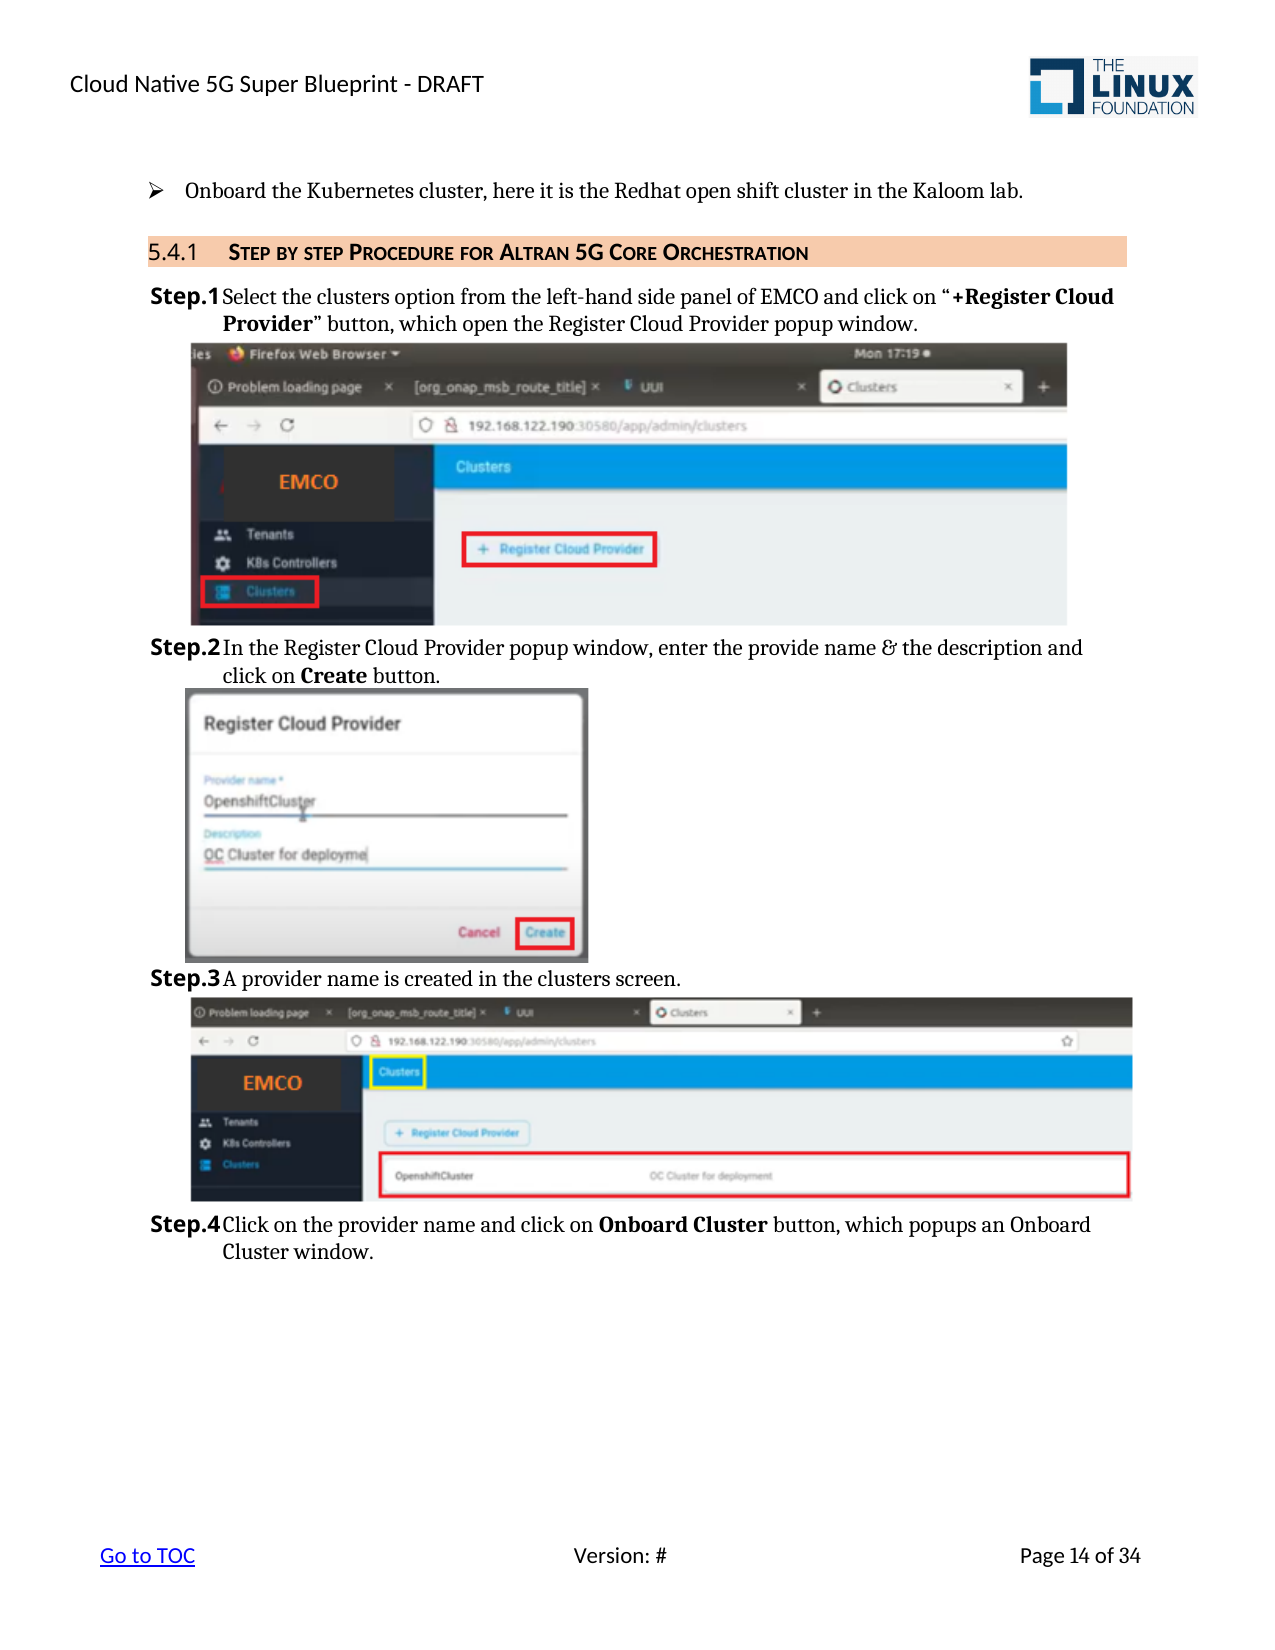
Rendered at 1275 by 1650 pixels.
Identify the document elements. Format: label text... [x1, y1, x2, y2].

list Onboard the Kubernetes cluster, here it is the Redhat open shift cluster in the Kaloom lab. [148, 164, 1127, 211]
list Click on the provider name and click on Onboard Cluster button, which popups an Onboard Cluster window. [185, 1208, 1127, 1265]
picture [185, 337, 1072, 632]
picture [185, 993, 1139, 1208]
list In the Register Cloud Provider popup window, enter the provide name & the description and click on Create button. [185, 631, 1127, 689]
picture [1028, 56, 1199, 118]
list Step by step Procedure for Altran 5G Core Orchestration [148, 236, 1127, 267]
list A provider name is created in the clusters screen. [185, 962, 1127, 993]
picture [185, 688, 589, 963]
list Select the clusters option from the left-hand side panel of EMCO and click on “+Register Cloud Provider” button, which open the Register Cloud Provider popup window. [185, 280, 1127, 337]
